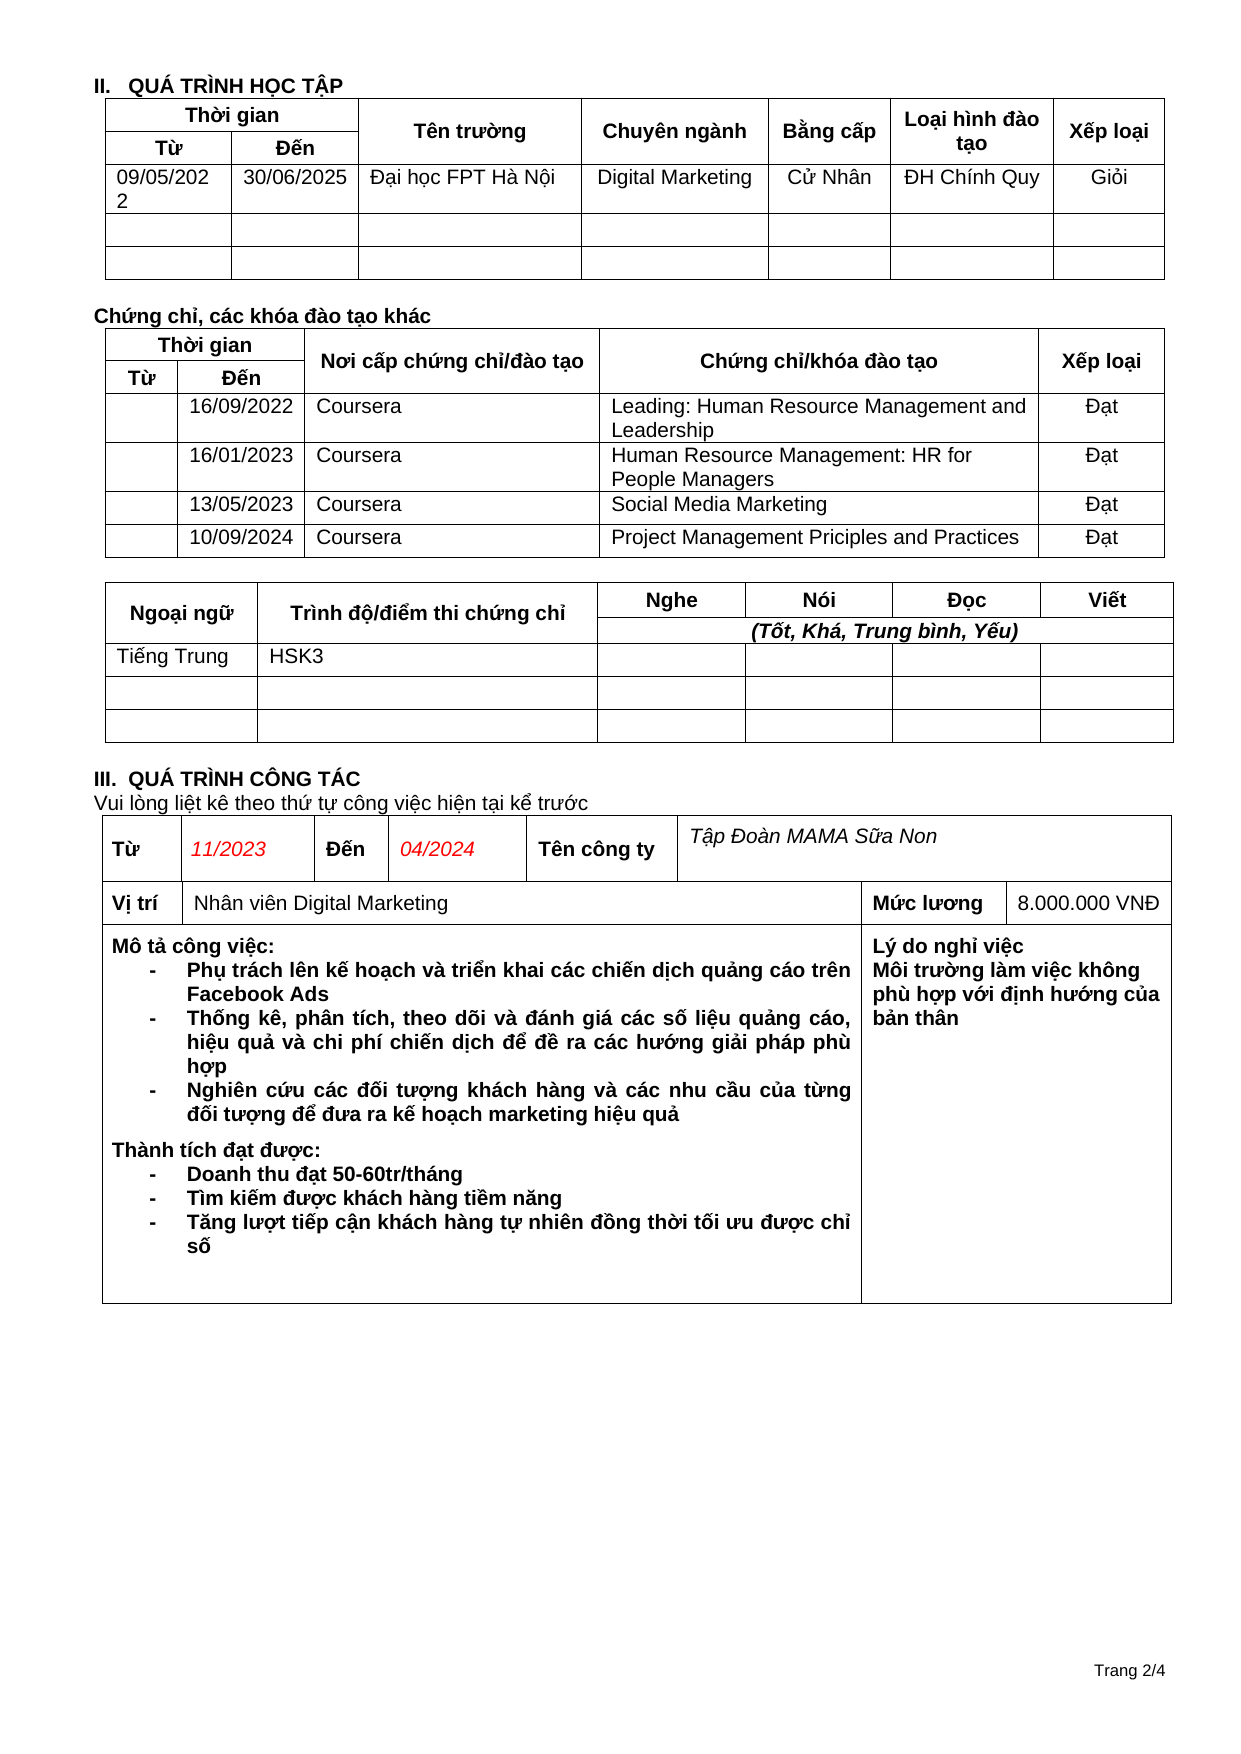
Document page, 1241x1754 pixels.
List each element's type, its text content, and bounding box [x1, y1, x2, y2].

table_cell [1041, 710, 1173, 742]
table_cell Social Media Marketing [600, 492, 1038, 524]
table_header Xếp loại [1054, 99, 1164, 164]
table_cell Đến [178, 361, 304, 393]
text Chứng chỉ, các khóa đào tạo khác [93, 303, 1165, 327]
table_cell Đạt [1039, 394, 1164, 442]
table_cell ĐH Chính Quy [891, 165, 1053, 213]
table_cell [106, 443, 177, 491]
table_cell Đạt [1039, 525, 1164, 557]
table_cell [106, 214, 231, 246]
table_cell Coursera [305, 525, 599, 557]
table_cell [106, 492, 177, 524]
table_cell [232, 247, 358, 278]
table_cell [106, 710, 257, 742]
table_cell Từ [106, 132, 231, 164]
table_cell [893, 677, 1040, 709]
table_cell Đại học FPT Hà Nội [359, 165, 581, 213]
table_cell [582, 247, 768, 278]
table_cell Từ [106, 361, 177, 393]
table_cell Nhân viên Digital Marketing [183, 882, 861, 924]
table_cell Coursera [305, 394, 599, 442]
table_cell [1041, 644, 1173, 676]
table_cell Mô tả công việc: Phụ trách lên kế hoạch và triển khai các chiến dịch quảng cáo trên Facebook Ads Thống kê, phân tích, theo dõi và đánh giá các số liệu quảng cáo, hiệu quả và chi phí chiến dịch để đề ra các hướng giải pháp phù hợp Nghiên cứu các đối tượng khách hàng và các nhu cầu của từng đối tượng để đưa ra kế hoạch marketing hiệu quả Thành tích đạt được: Doanh thu đạt 50-60tr/tháng Tìm kiếm được khách hàng tiềm năng Tăng lượt tiếp cận khách hàng tự nhiên đồng thời tối ưu được chỉ số [103, 925, 861, 1303]
table_cell [893, 644, 1040, 676]
table_header Loại hình đào tạo [891, 99, 1053, 164]
table_cell [769, 214, 890, 246]
table_cell Cử Nhân [769, 165, 890, 213]
table_cell [106, 677, 257, 709]
table_cell 13/05/2023 [178, 492, 304, 524]
table_cell (Tốt, Khá, Trung bình, Yếu) [598, 618, 1173, 643]
table_header Nói [746, 583, 892, 617]
table_header Viết [1041, 583, 1173, 617]
table_header Từ [103, 816, 181, 881]
table_cell 8.000.000 VNĐ [1007, 882, 1171, 924]
table_cell [106, 247, 231, 278]
table_cell Mức lương [862, 882, 1006, 924]
table_header Xếp loại [1039, 329, 1164, 393]
table_header Nghe [598, 583, 745, 617]
table_cell Vị trí [103, 882, 182, 924]
table_cell [769, 247, 890, 278]
table_cell [746, 710, 892, 742]
table_cell [258, 677, 597, 709]
table_cell Đạt [1039, 492, 1164, 524]
table_cell [1041, 677, 1173, 709]
table_cell [359, 214, 581, 246]
table_header 04/2024 [389, 816, 526, 881]
table_cell Project Management Priciples and Practices [600, 525, 1038, 557]
table_cell [258, 710, 597, 742]
table_cell [891, 214, 1053, 246]
table_header Đọc [893, 583, 1040, 617]
table_header Bằng cấp [769, 99, 890, 164]
table_header Chứng chỉ/khóa đào tạo [600, 329, 1038, 393]
table_cell [359, 247, 581, 278]
table_cell 16/01/2023 [178, 443, 304, 491]
table_cell [106, 394, 177, 442]
table_cell [1054, 214, 1164, 246]
table_cell [746, 677, 892, 709]
table_cell Human Resource Management: HR for People Managers [600, 443, 1038, 491]
table_header Tên trường [359, 99, 581, 164]
table_cell [1054, 247, 1164, 278]
table_header Thời gian [106, 329, 304, 360]
table_cell Tiếng Trung [106, 644, 257, 676]
table_header Tập Đoàn MAMA Sữa Non [678, 816, 1171, 881]
list QUÁ TRÌNH HỌC TẬP [93, 74, 1165, 98]
table_cell 30/06/2025 [232, 165, 358, 213]
table_cell Lý do nghỉ việc Môi trường làm việc không phù hợp với định hướng của bản thân [862, 925, 1171, 1303]
table_cell [598, 677, 745, 709]
table_header Nơi cấp chứng chỉ/đào tạo [305, 329, 599, 393]
table_cell Coursera [305, 492, 599, 524]
table_cell HSK3 [258, 644, 597, 676]
table_cell [746, 644, 892, 676]
table_cell Đạt [1039, 443, 1164, 491]
table_header Tên công ty [527, 816, 677, 881]
table_header Trình độ/điểm thi chứng chỉ [258, 583, 597, 643]
table_cell 09/05/2022 [106, 165, 231, 213]
table_header Thời gian [106, 99, 358, 131]
table_cell [582, 214, 768, 246]
table_cell [598, 710, 745, 742]
table_cell 10/09/2024 [178, 525, 304, 557]
table_header 11/2023 [182, 816, 314, 881]
table_cell [598, 644, 745, 676]
list QUÁ TRÌNH CÔNG TÁC [93, 767, 1165, 791]
table_cell [106, 525, 177, 557]
table_cell Leading: Human Resource Management and Leadership [600, 394, 1038, 442]
table_cell [893, 710, 1040, 742]
table_cell Đến [232, 132, 358, 164]
table_cell [232, 214, 358, 246]
table_header Chuyên ngành [582, 99, 768, 164]
table_cell Digital Marketing [582, 165, 768, 213]
table_cell 16/09/2022 [178, 394, 304, 442]
table_cell Coursera [305, 443, 599, 491]
table_cell Giỏi [1054, 165, 1164, 213]
table_header Đến [315, 816, 388, 881]
table_header Ngoại ngữ [106, 583, 257, 643]
table_cell [891, 247, 1053, 278]
text Vui lòng liệt kê theo thứ tự công việc hiện tại kể trước [93, 791, 1165, 814]
